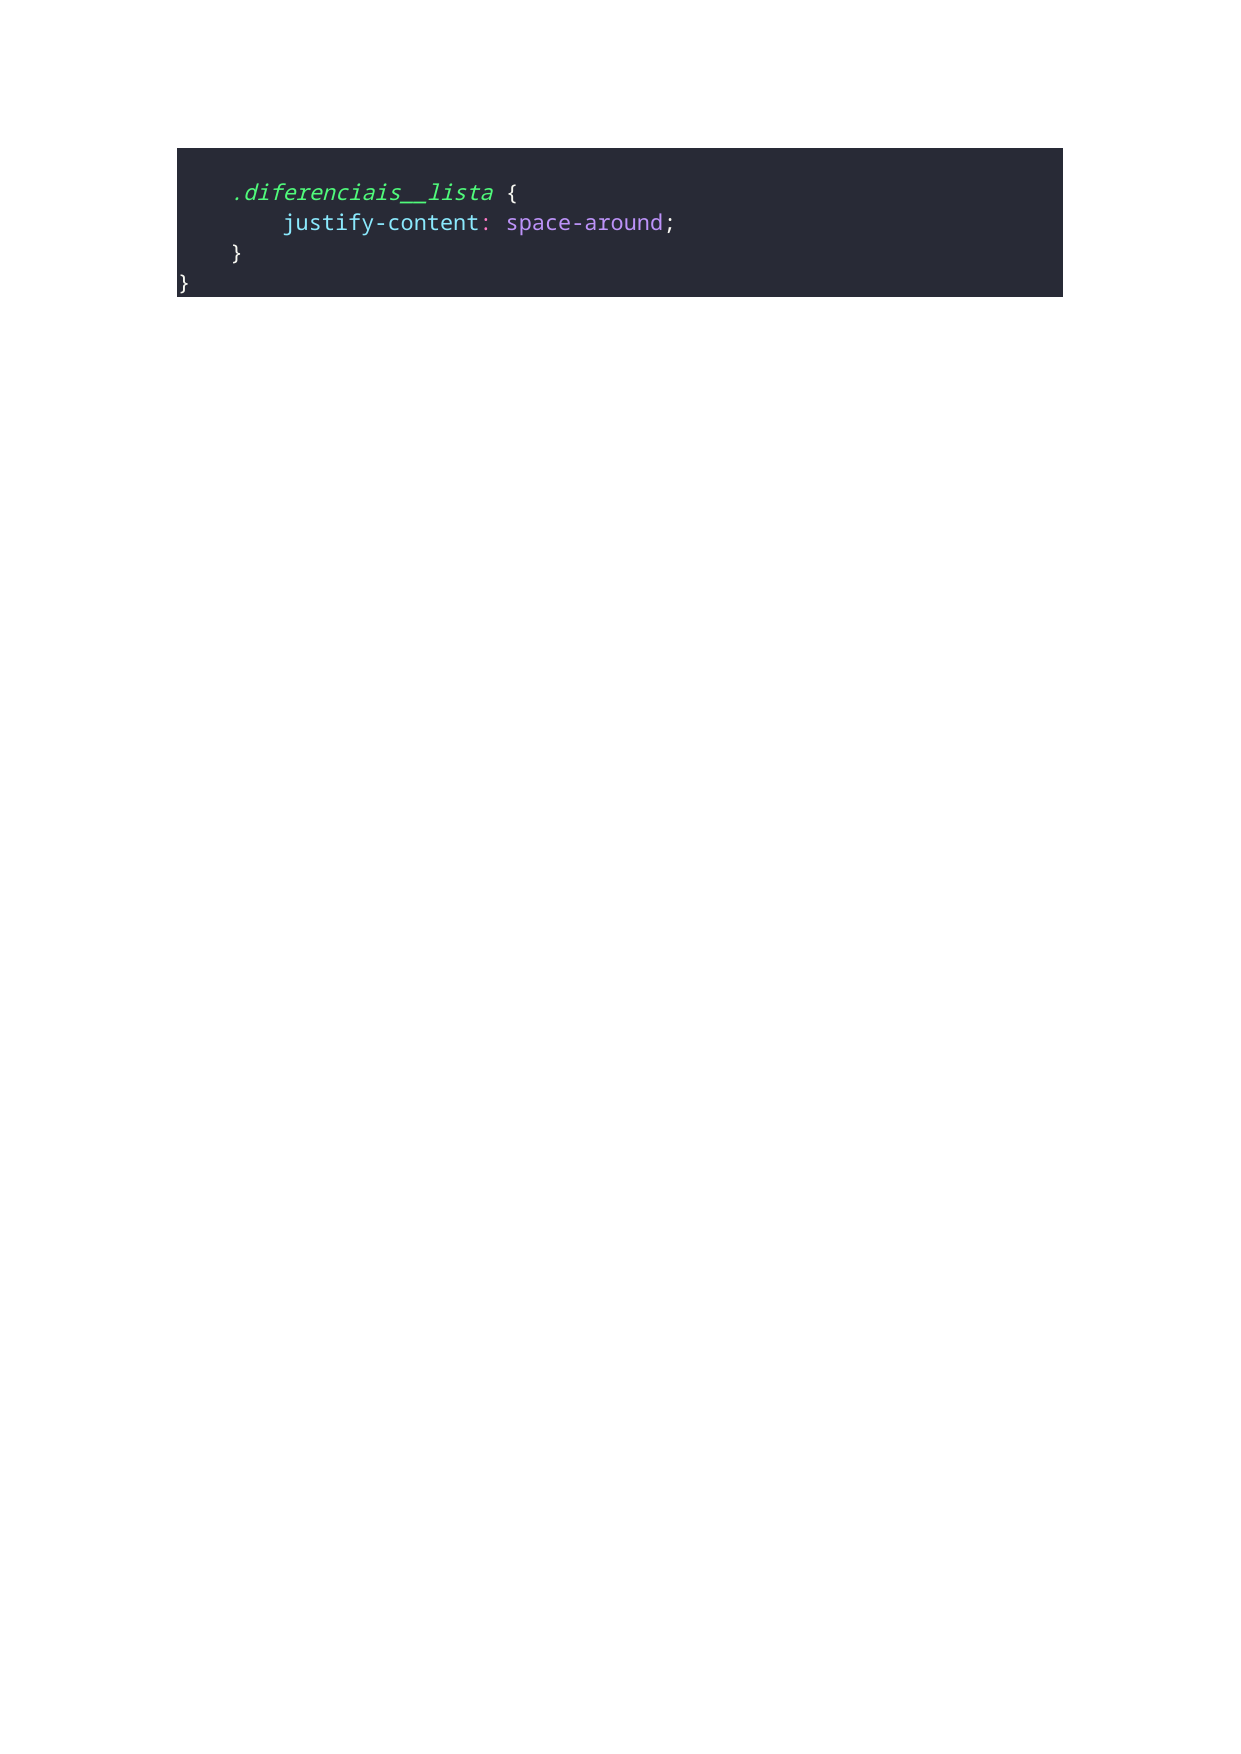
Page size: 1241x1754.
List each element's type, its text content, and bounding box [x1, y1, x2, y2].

text } [177, 237, 1063, 267]
text } [177, 267, 1063, 297]
text .diferenciais__lista { [177, 177, 1063, 207]
text justify-content: space-around; [177, 207, 1063, 237]
